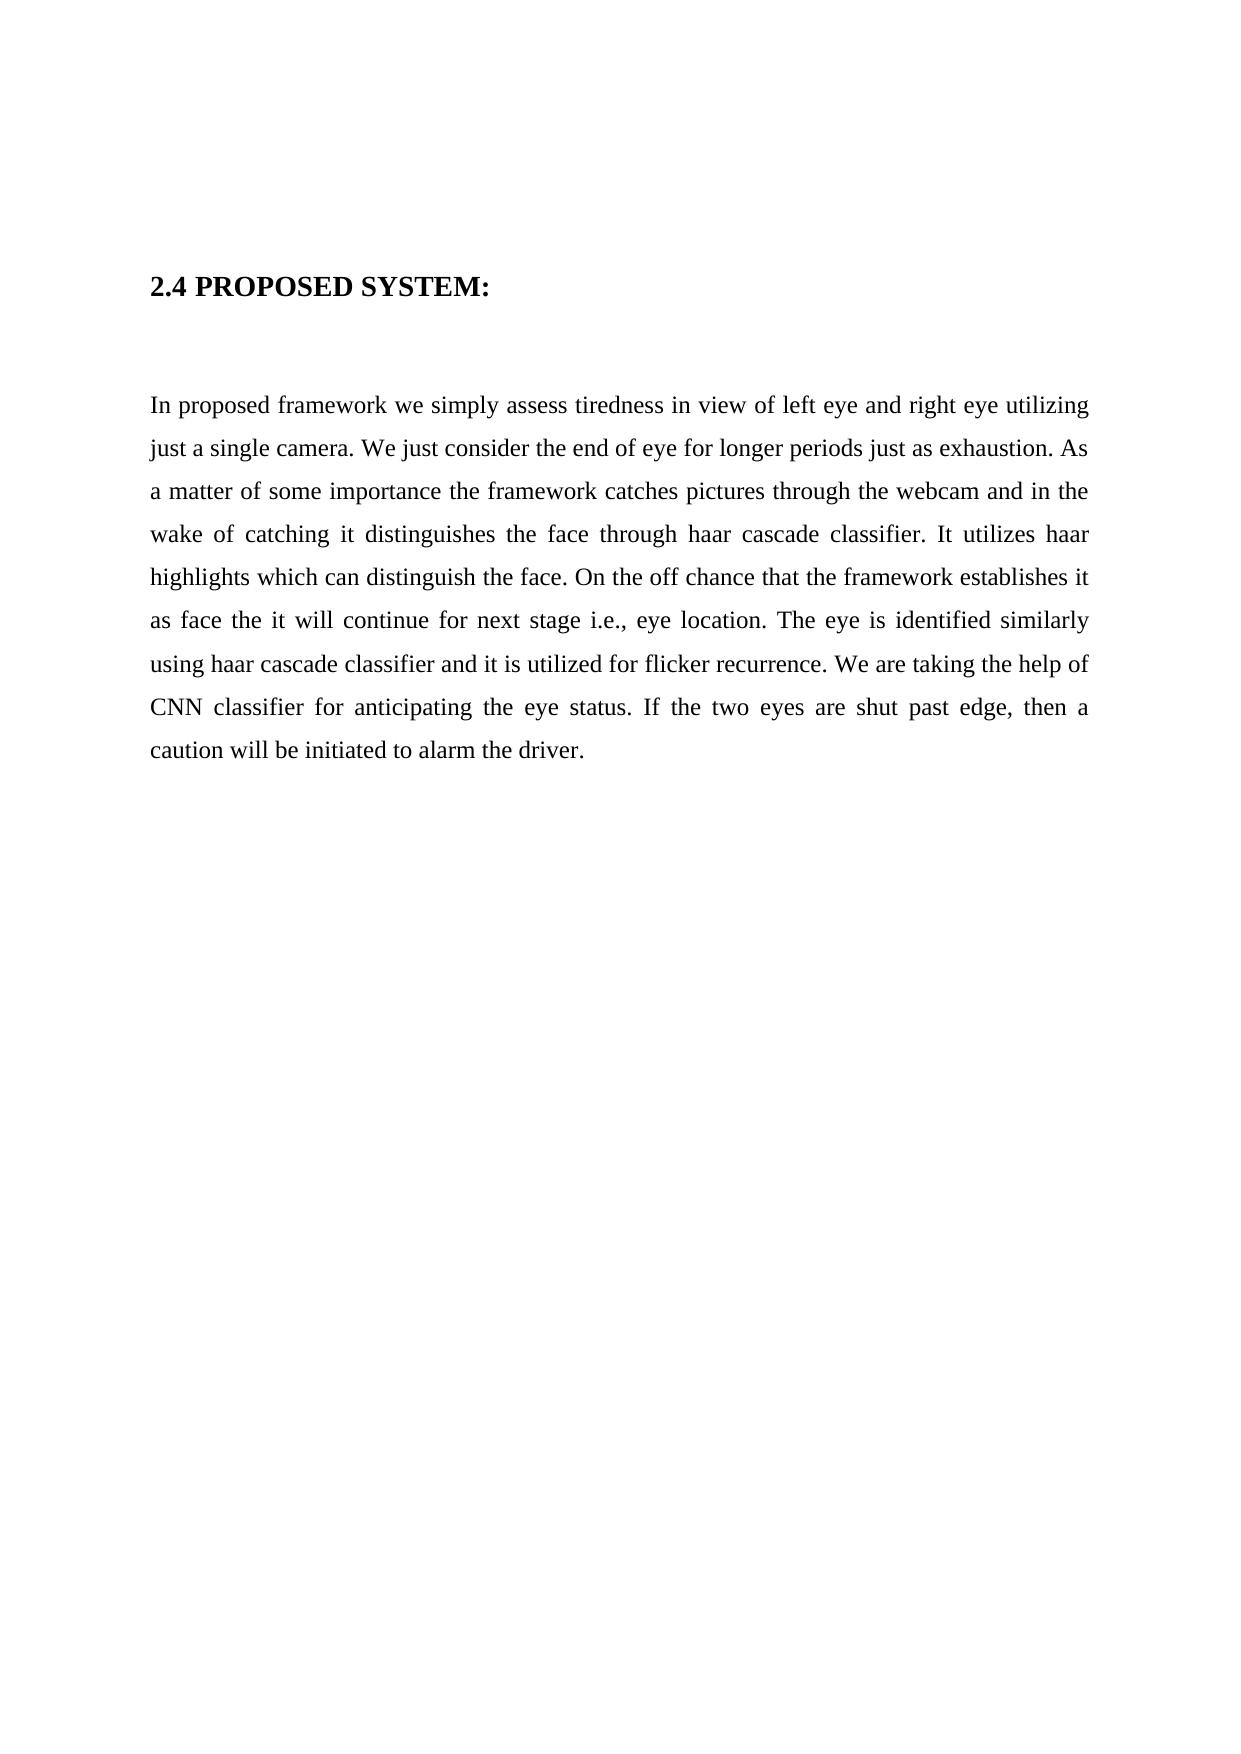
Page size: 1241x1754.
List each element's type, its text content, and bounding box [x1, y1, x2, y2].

text In proposed framework we simply assess tiredness in view of left eye and right eye utilizing just a single camera. We just consider the end of eye for longer periods just as exhaustion. As a matter of some importance the framework catches pictures through the webcam and in the wake of catching it distinguishes the face through haar cascade classifier. It utilizes haar highlights which can distinguish the face. On the off chance that the framework establishes it as face the it will continue for next stage i.e., eye location. The eye is identified similarly using haar cascade classifier and it is utilized for flicker recurrence. We are taking the help of CNN classifier for anticipating the eye status. If the two eyes are shut past edge, then a caution will be initiated to alarm the driver. [150, 390, 1090, 764]
list PROPOSED SYSTEM: [150, 269, 1090, 303]
